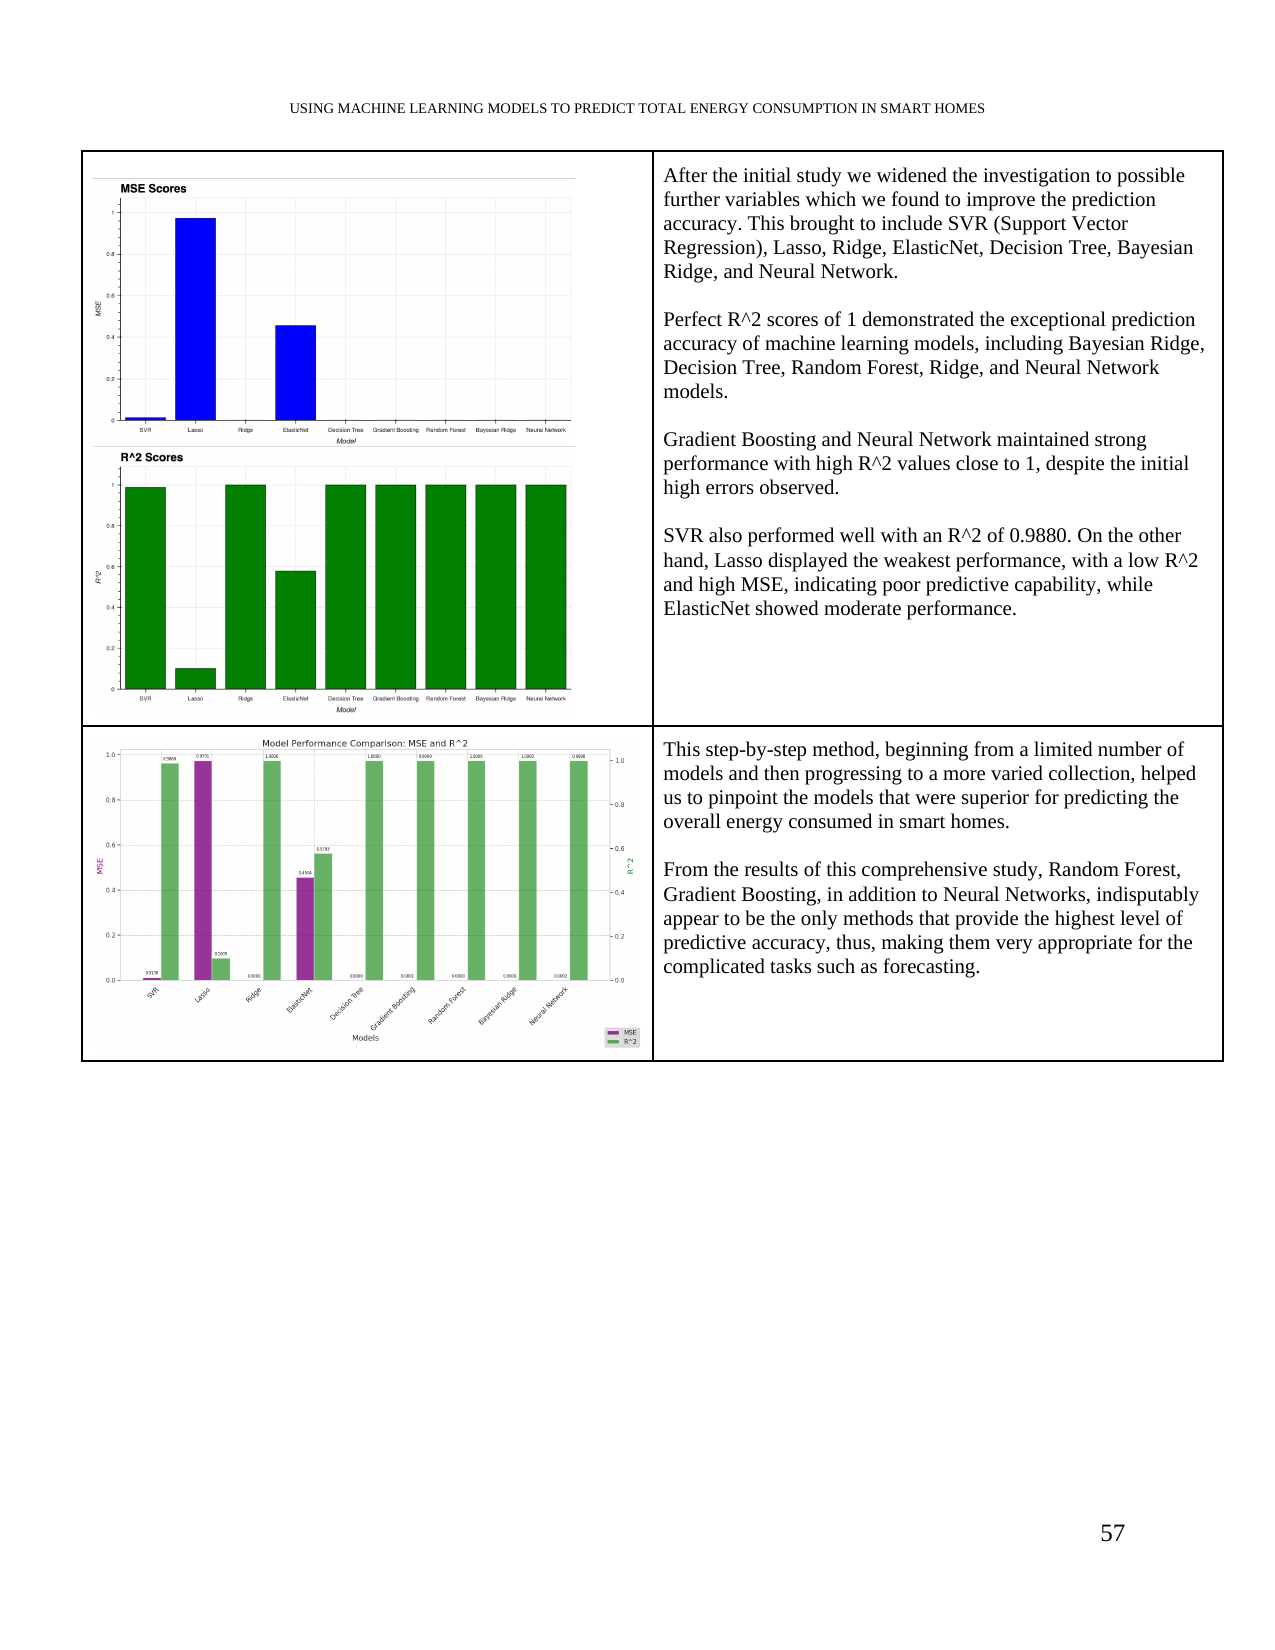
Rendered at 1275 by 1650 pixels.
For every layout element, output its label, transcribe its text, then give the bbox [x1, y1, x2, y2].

table_cell This step-by-step method, beginning from a limited number of models and then progressing to a more varied collection, helped us to pinpoint the models that were superior for predicting the overall energy consumed in smart homes. From the results of this comprehensive study, Random Forest, Gradient Boosting, in addition to Neural Networks, indisputably appear to be the only methods that provide the highest level of predictive accuracy, thus, making them very appropriate for the complicated tasks such as forecasting. [654, 727, 1222, 1060]
table_cell After the initial study we widened the investigation to possible further variables which we found to improve the prediction accuracy. This brought to include SVR (Support Vector Regression), Lasso, Ridge, ElasticNet, Decision Tree, Bayesian Ridge, and Neural Network. Perfect R^2 scores of 1 demonstrated the exceptional prediction accuracy of machine learning models, including Bayesian Ridge, Decision Tree, Random Forest, Ridge, and Neural Network models. Gradient Boosting and Neural Network maintained strong performance with high R^2 values close to 1, despite the initial high errors observed. SVR also performed well with an R^2 of 0.9880. On the other hand, Lasso displayed the weakest performance, with a low R^2 and high MSE, indicating poor predictive capability, while ElasticNet showed moderate performance. [654, 152, 1222, 724]
picture [92, 737, 642, 1050]
table_cell [83, 152, 652, 724]
picture [92, 162, 576, 715]
table_cell [83, 727, 652, 1060]
